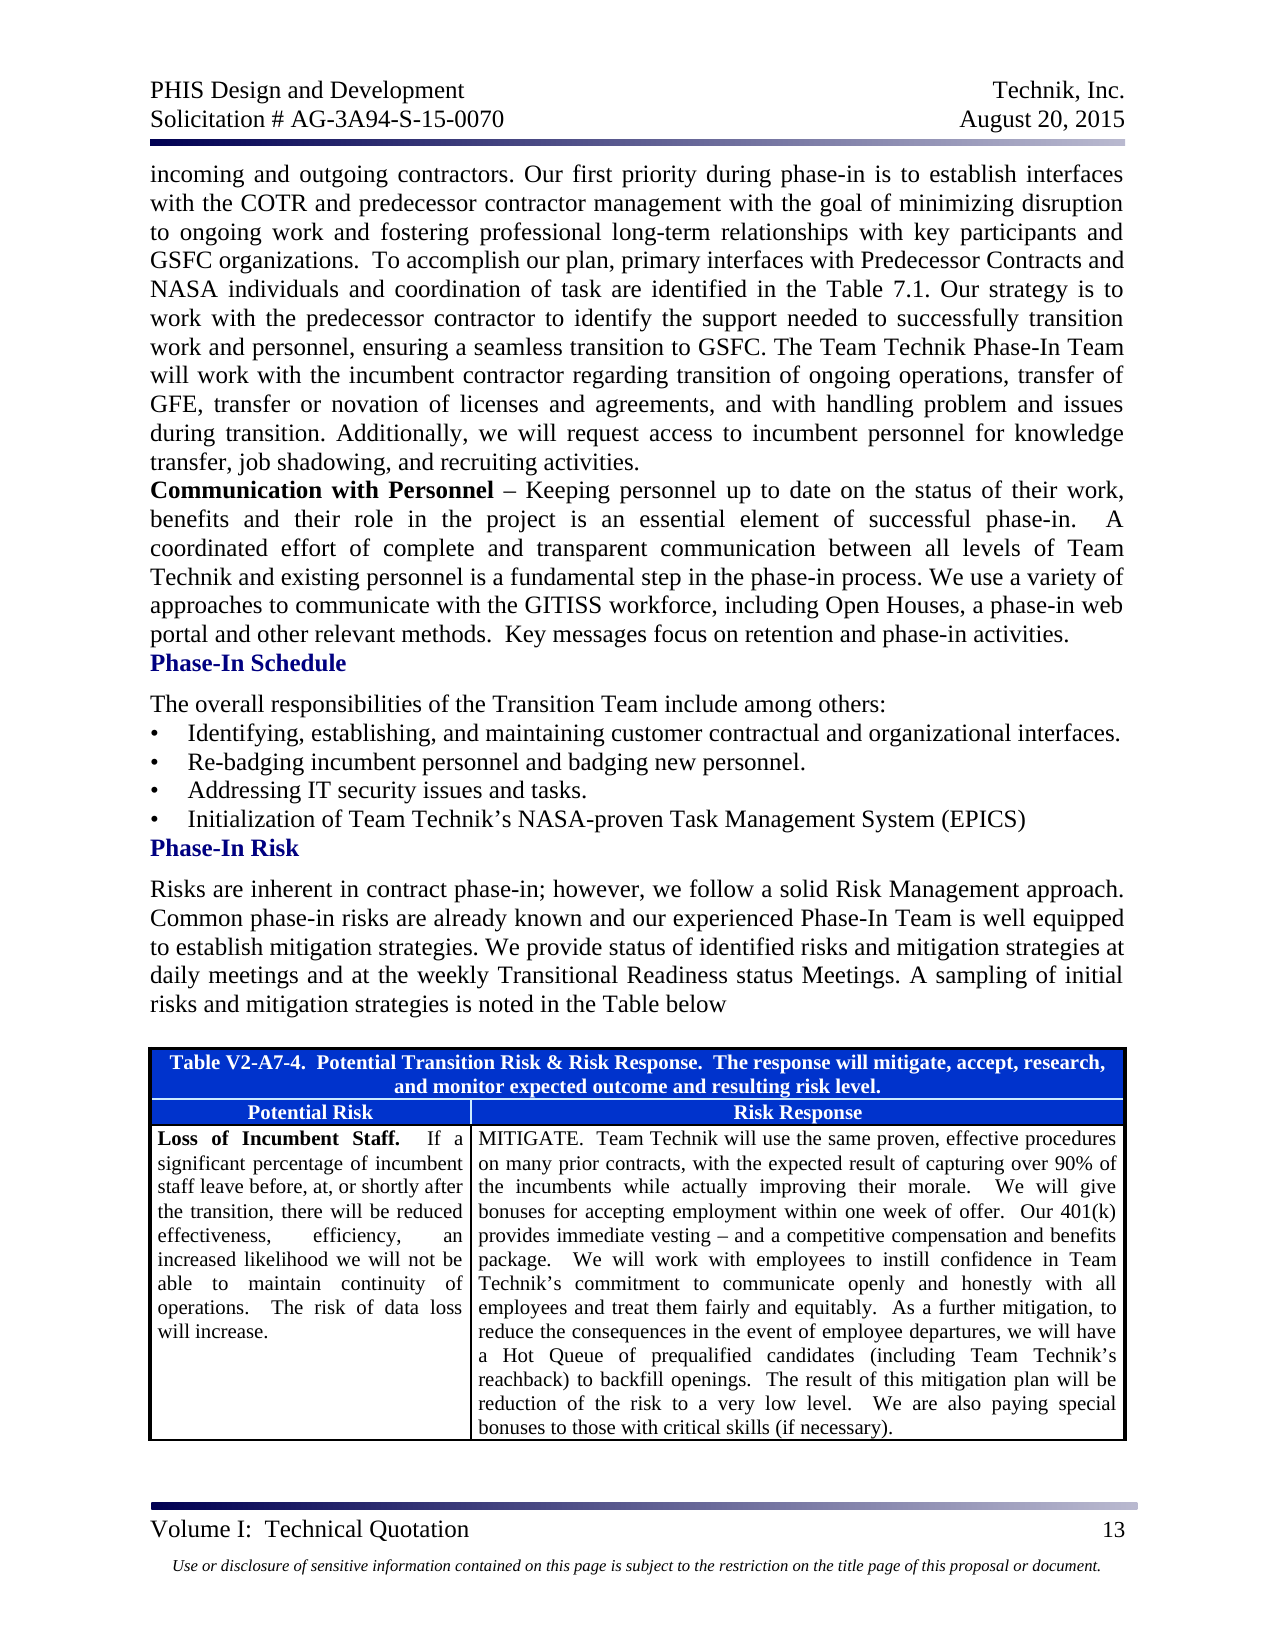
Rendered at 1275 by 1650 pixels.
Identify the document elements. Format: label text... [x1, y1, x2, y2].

text • Initialization of Team Technik’s NASA-proven Task Management System (EPICS) [150, 804, 1125, 833]
text Phase-In Risk [150, 833, 1125, 862]
text Communication with Personnel – Keeping personnel up to date on the status of their work, benefits and their role in the project is an essential element of successful phase-in. A coordinated effort of complete and transparent communication between all levels of Team Technik and existing personnel is a fundamental step in the phase-in process. We use a variety of approaches to communicate with the GITISS workforce, including Open Houses, a phase-in web portal and other relevant methods. Key messages focus on retention and phase-in activities. [150, 476, 1125, 648]
text • Re-badging incumbent personnel and badging new personnel. [150, 747, 1125, 776]
table_cell MITIGATE. Team Technik will use the same proven, effective procedures on many prior contracts, with the expected result of capturing over 90% of the incumbents while actually improving their morale. We will give bonuses for accepting employment within one week of offer. Our 401(k) provides immediate vesting – and a competitive compensation and benefits package. We will work with employees to instill confidence in Team Technik’s commitment to communicate openly and honestly with all employees and treat them fairly and equitably. As a further mitigation, to reduce the consequences in the event of employee departures, we will have a Hot Queue of prequalified candidates (including Team Technik’s reachback) to backfill openings. The result of this mitigation plan will be reduction of the risk to a very low level. We are also paying special bonuses to those with critical skills (if necessary). [472, 1126, 1123, 1439]
text • Addressing IT security issues and tasks. [150, 776, 1125, 804]
text Risks are inherent in contract phase-in; however, we follow a solid Risk Management approach. Common phase-in risks are already known and our experienced Phase-In Team is well equipped to establish mitigation strategies. We provide status of identified risks and mitigation strategies at daily meetings and at the weekly Transitional Readiness status Meetings. A sampling of initial risks and mitigation strategies is noted in the Table below [150, 874, 1125, 1018]
table_cell Risk Response [472, 1100, 1123, 1124]
text • Identifying, establishing, and maintaining customer contractual and organizational interfaces. [150, 718, 1125, 747]
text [150, 159, 1125, 476]
table_cell Potential Risk [152, 1100, 470, 1124]
table_cell Loss of Incumbent Staff. If a significant percentage of incumbent staff leave before, at, or shortly after the transition, there will be reduced effectiveness, efficiency, an increased likelihood we will not be able to maintain continuity of operations. The risk of data loss will increase. [152, 1126, 470, 1439]
text Phase-In Schedule [150, 648, 1125, 677]
text The overall responsibilities of the Transition Team include among others: [150, 689, 1125, 718]
table_header Table V2-A7-4. Potential Transition Risk & Risk Response. The response will mitigate, accept, research, and monitor expected outcome and resulting risk level. [152, 1050, 1123, 1098]
